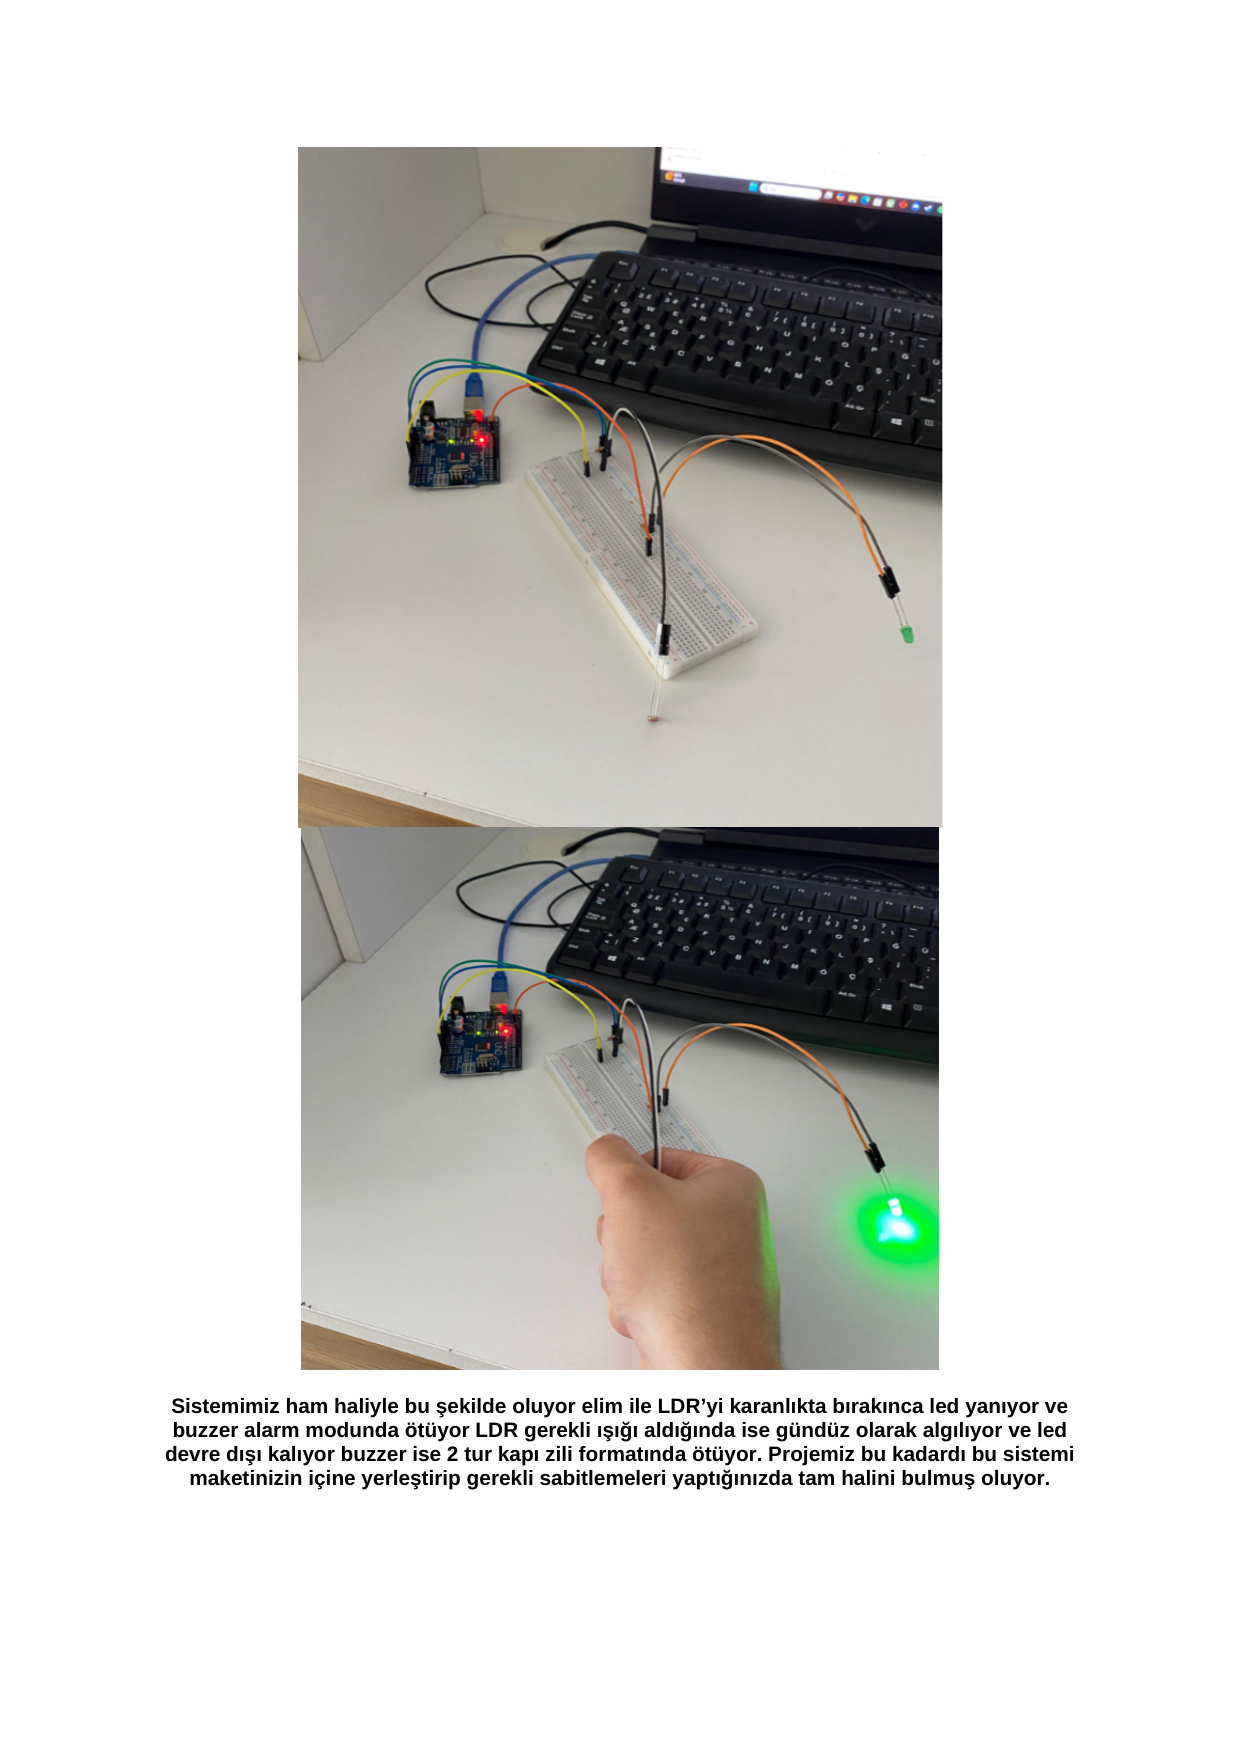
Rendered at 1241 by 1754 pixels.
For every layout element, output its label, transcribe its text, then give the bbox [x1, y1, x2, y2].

text Sistemimiz ham haliyle bu şekilde oluyor elim ile LDR’yi karanlıkta bırakınca led yanıyor ve buzzer alarm modunda ötüyor LDR gerekli ışığı aldığında ise gündüz olarak algılıyor ve led devre dışı kalıyor buzzer ise 2 tur kapı zili formatında ötüyor. Projemiz bu kadardı bu sistemi maketinizin içine yerleştirip gerekli sabitlemeleri yaptığınızda tam halini bulmuş oluyor. [148, 1394, 1092, 1490]
picture [298, 147, 943, 1370]
